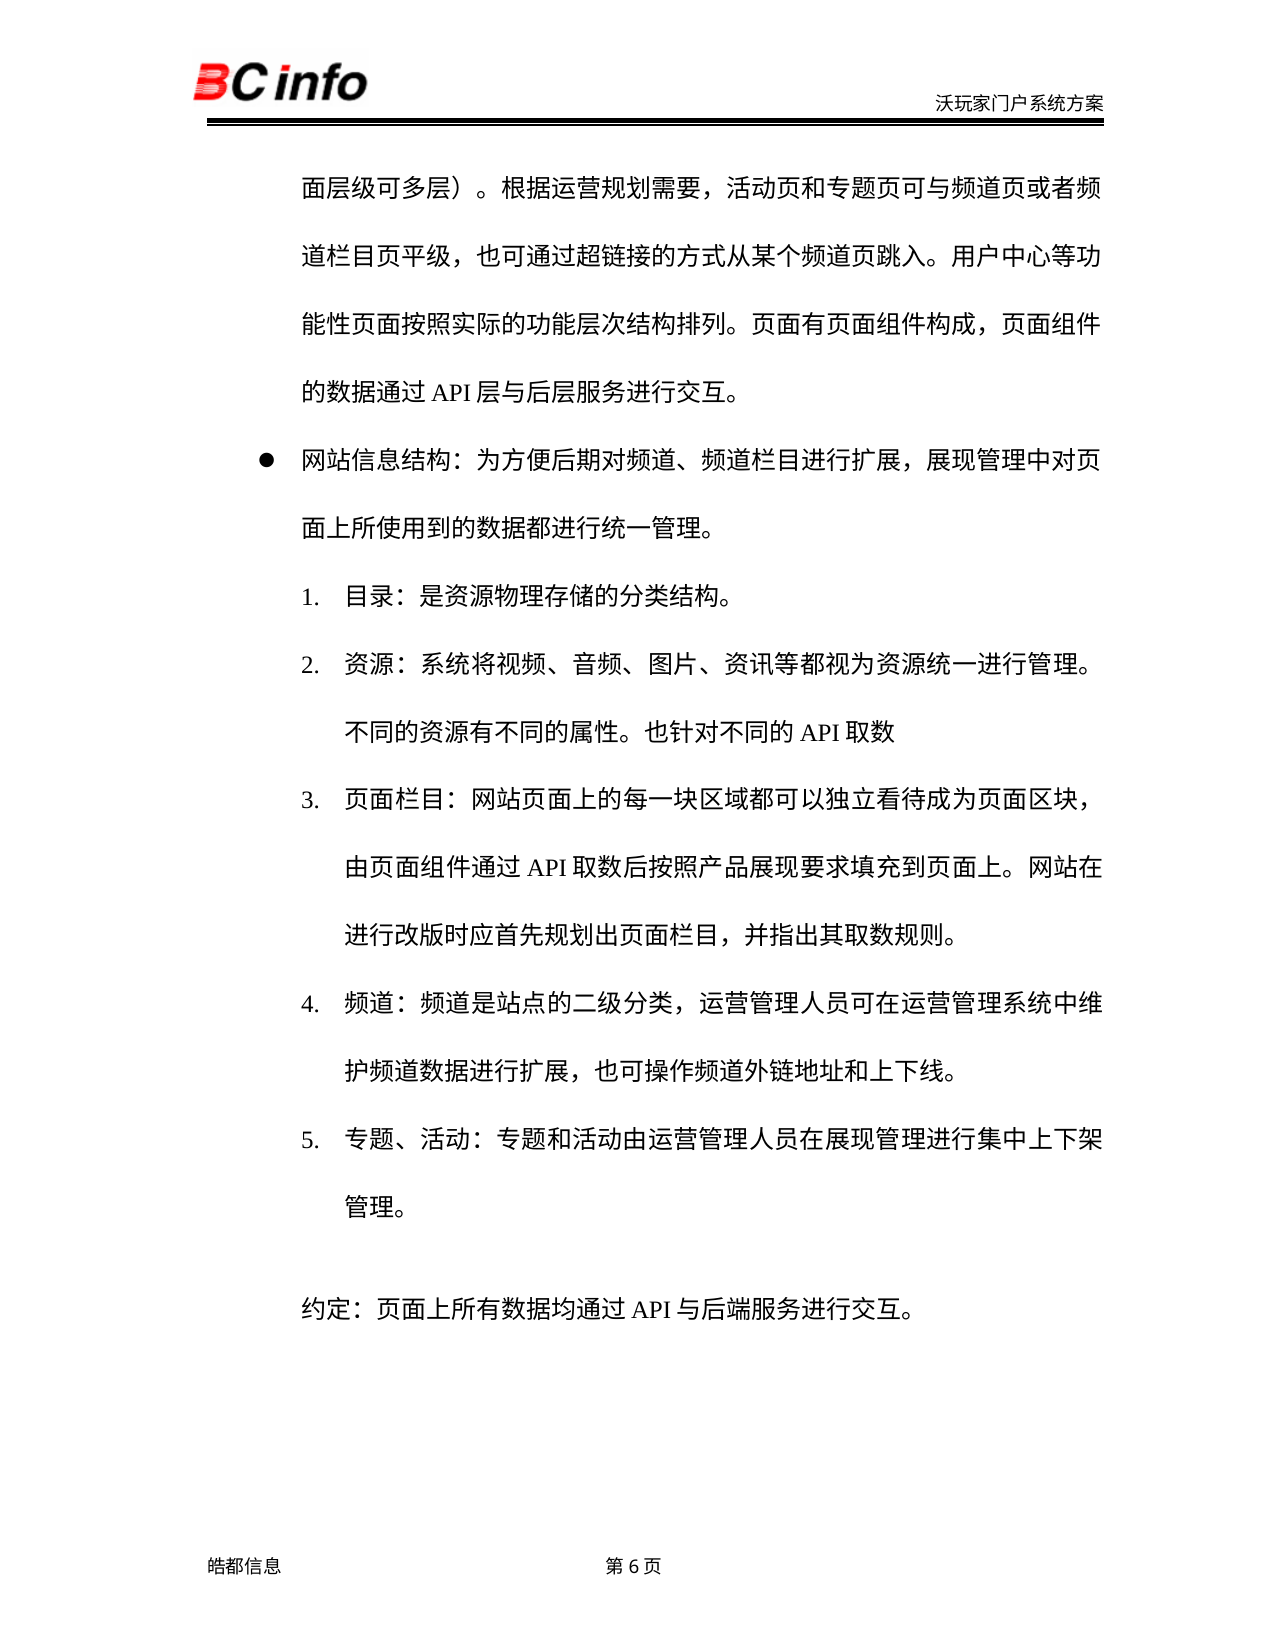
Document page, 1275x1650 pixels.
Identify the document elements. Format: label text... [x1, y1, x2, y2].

list 专题、活动：专题和活动由运营管理人员在展现管理进行集中上下架管理。 [301, 1104, 1104, 1239]
picture [192, 48, 370, 107]
list 资源：系统将视频、音频、图片、资讯等都视为资源统一进行管理。不同的资源有不同的属性。也针对不同的API取数 [301, 628, 1104, 764]
text 约定：页面上所有数据均通过API与后端服务进行交互。 [301, 1273, 1104, 1341]
list 页面栏目：网站页面上的每一块区域都可以独立看待成为页面区块，由页面组件通过API取数后按照产品展现要求填充到页面上。网站在进行改版时应首先规划出页面栏目，并指出其取数规则。 [301, 764, 1104, 968]
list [257, 153, 1104, 424]
list 目录：是资源物理存储的分类结构。 [301, 560, 1104, 628]
list 网站信息结构：为方便后期对频道、频道栏目进行扩展，展现管理中对页面上所使用到的数据都进行统一管理。 [257, 424, 1104, 560]
list 频道：频道是站点的二级分类，运营管理人员可在运营管理系统中维护频道数据进行扩展，也可操作频道外链地址和上下线。 [301, 968, 1104, 1104]
